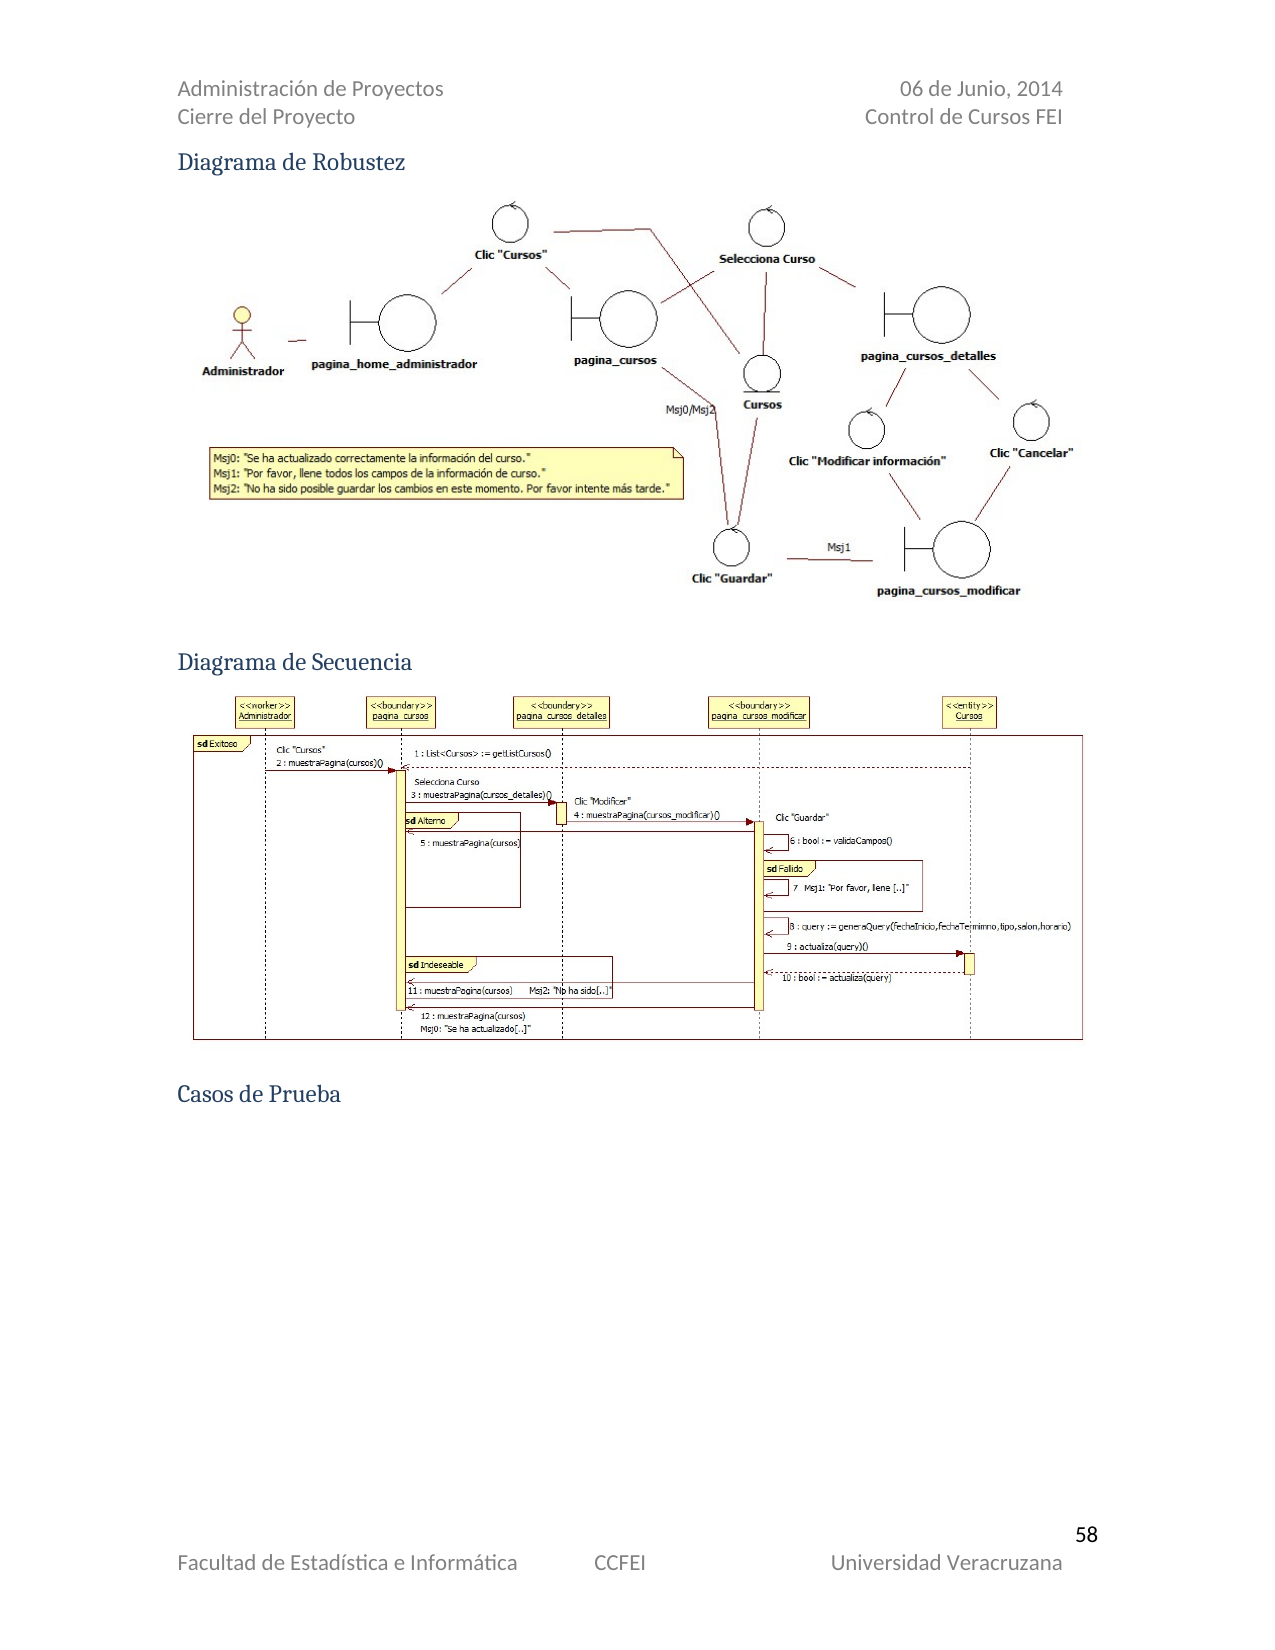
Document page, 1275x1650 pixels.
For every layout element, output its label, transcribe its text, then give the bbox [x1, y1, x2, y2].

subtitle Diagrama de Secuencia [177, 648, 1098, 677]
picture [177, 680, 1098, 1055]
picture [177, 180, 1098, 623]
subtitle Casos de Prueba [177, 1080, 1098, 1109]
subtitle Diagrama de Robustez [177, 148, 1098, 176]
